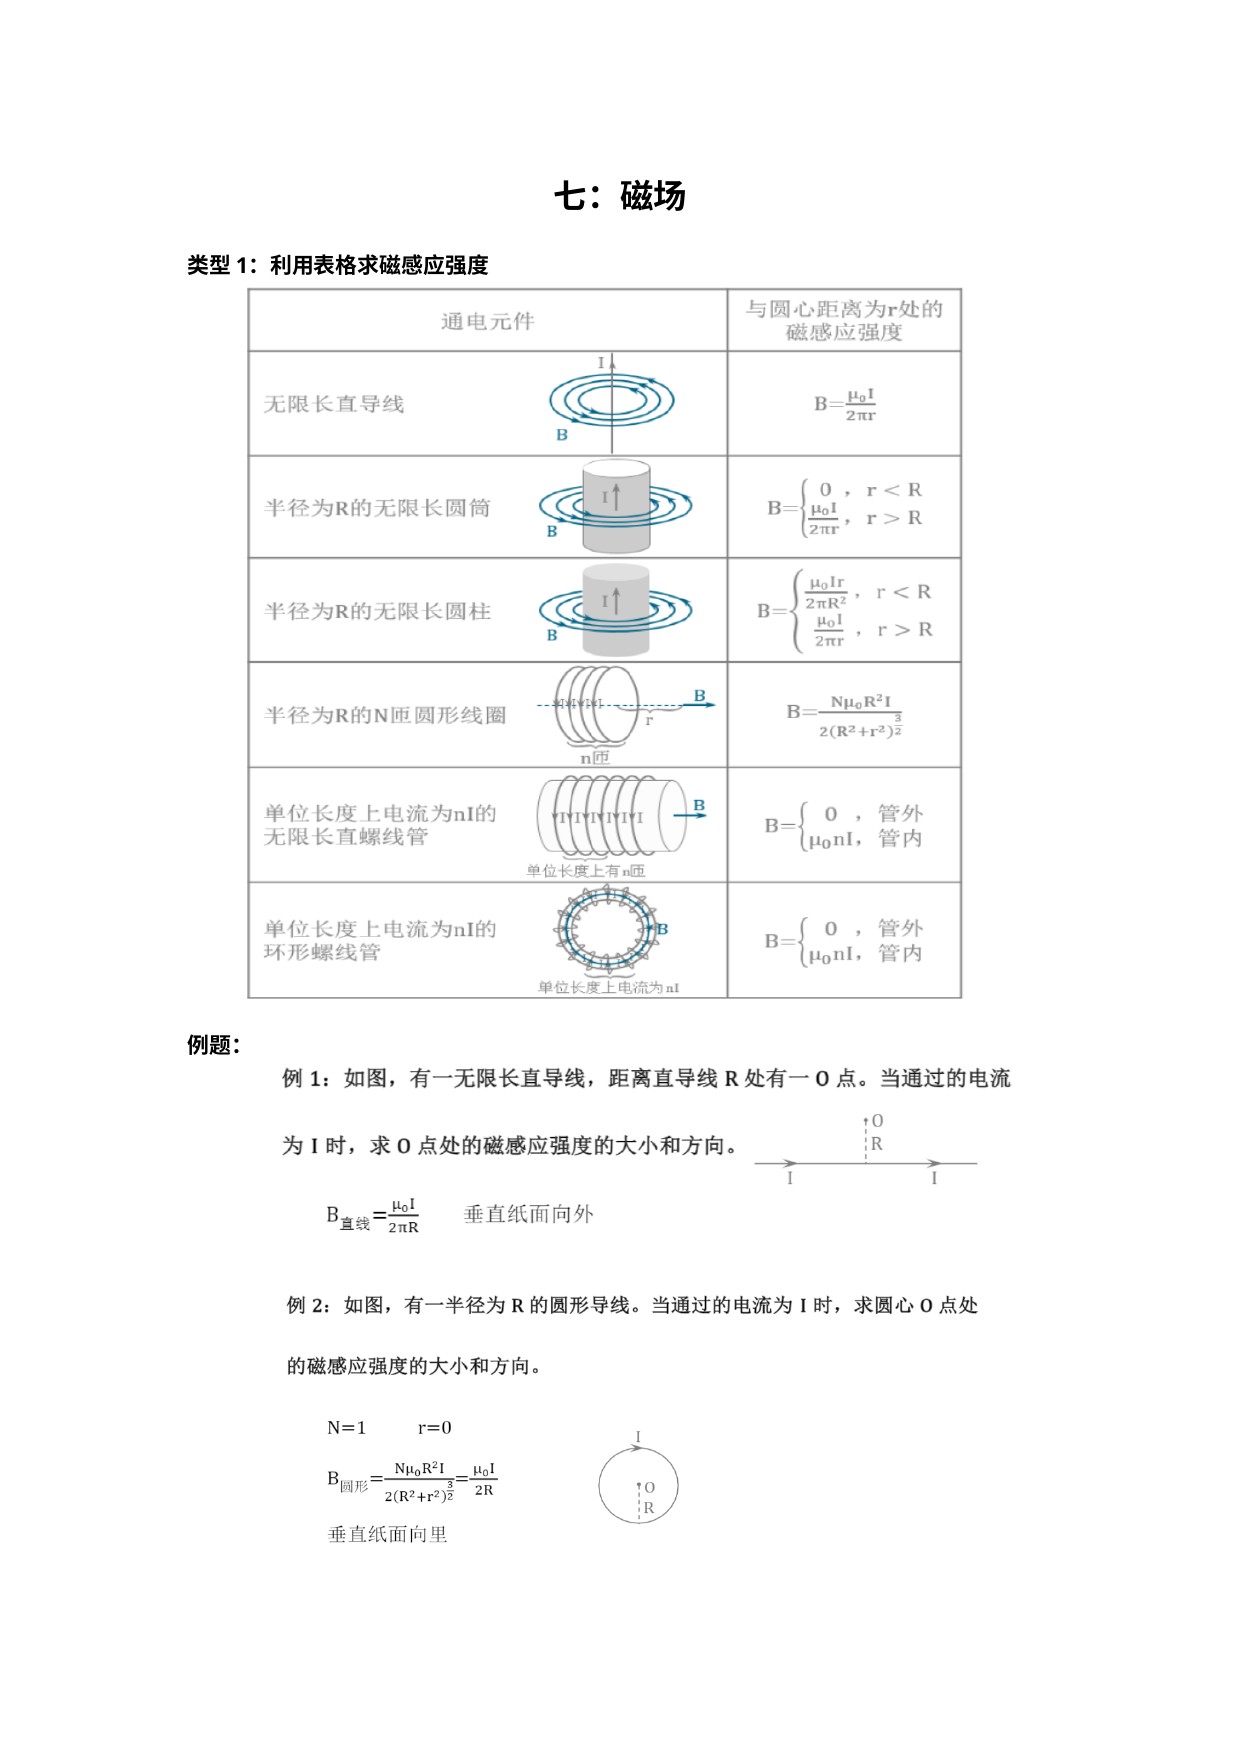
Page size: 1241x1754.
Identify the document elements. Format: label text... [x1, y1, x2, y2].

text 例题： [187, 1028, 1053, 1060]
text 类型1：利用表格求磁感应强度 [187, 248, 1053, 280]
picture [187, 1287, 1053, 1550]
picture [187, 280, 1053, 1017]
subtitle 七：磁场 [187, 162, 1053, 227]
picture [187, 1060, 1052, 1259]
